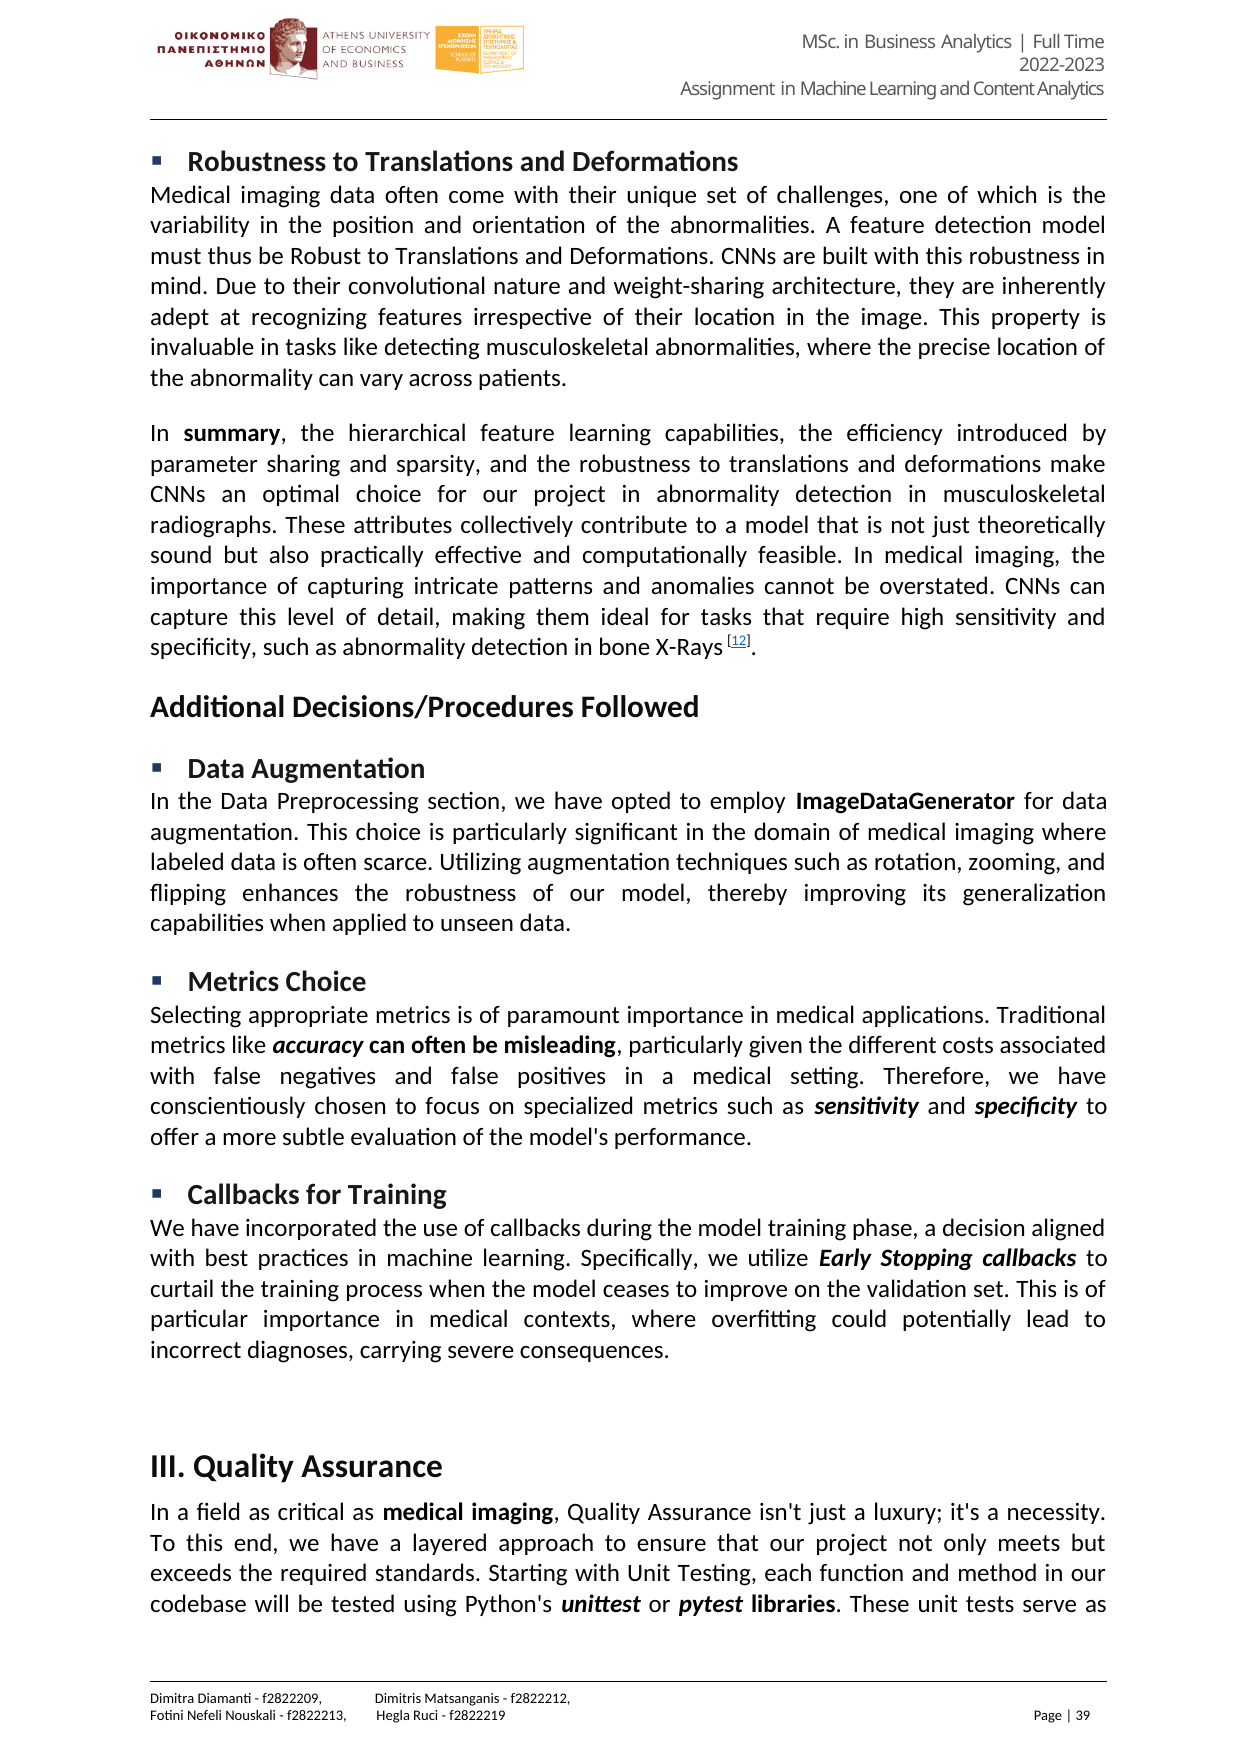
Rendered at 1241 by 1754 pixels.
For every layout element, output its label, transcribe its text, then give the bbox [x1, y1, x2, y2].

picture [151, 17, 526, 82]
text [150, 1496, 1107, 1618]
subtitle Callbacks for Training [150, 1176, 1107, 1212]
subtitle III. Quality Assurance [150, 1445, 1095, 1486]
text We have incorporated the use of callbacks during the model training phase, a decision aligned with best practices in machine learning. Specifically, we utilize Early Stopping callbacks to curtail the training process when the model ceases to improve on the validation set. This is of particular importance in medical contexts, where overfitting could potentially lead to incorrect diagnoses, carrying severe consequences. [150, 1212, 1107, 1364]
subtitle Robustness to Translations and Deformations [150, 143, 1107, 179]
text In summary, the hierarchical feature learning capabilities, the efficiency introduced by parameter sharing and sparsity, and the robustness to translations and deformations make CNNs an optimal choice for our project in abnormality detection in musculoskeletal radiographs. These attributes collectively contribute to a model that is not just theoretically sound but also practically effective and computationally feasible. In medical imaging, the importance of capturing intricate patterns and anomalies cannot be overstated. CNNs can capture this level of detail, making them ideal for tasks that require high sensitivity and specificity, such as abnormality detection in bone X-Rays [12]. [150, 418, 1107, 662]
text Medical imaging data often come with their unique set of challenges, one of which is the variability in the position and orientation of the abnormalities. A feature detection model must thus be Robust to Translations and Deformations. CNNs are built with this robustness in mind. Due to their convolutional nature and weight-sharing architecture, they are inherently adept at recognizing features irrespective of their location in the image. This property is invaluable in tasks like detecting musculoskeletal abnormalities, where the precise location of the abnormality can vary across patients. [150, 179, 1107, 393]
subtitle Additional Decisions/Procedures Followed [150, 687, 1107, 725]
text In the Data Preprocessing section, we have opted to employ ImageDataGenerator for data augmentation. This choice is particularly significant in the domain of medical imaging where labeled data is often scarce. Utilizing augmentation techniques such as rotation, zooming, and flipping enhances the robustness of our model, thereby improving its generalization capabilities when applied to unseen data. [150, 786, 1107, 938]
subtitle Data Augmentation [150, 750, 1107, 786]
subtitle Metrics Choice [150, 963, 1107, 999]
text Selecting appropriate metrics is of paramount importance in medical applications. Traditional metrics like accuracy can often be misleading, particularly given the different costs associated with false negatives and false positives in a medical setting. Therefore, we have conscientiously chosen to focus on specialized metrics such as sensitivity and specificity to offer a more subtle evaluation of the model's performance. [150, 999, 1107, 1151]
